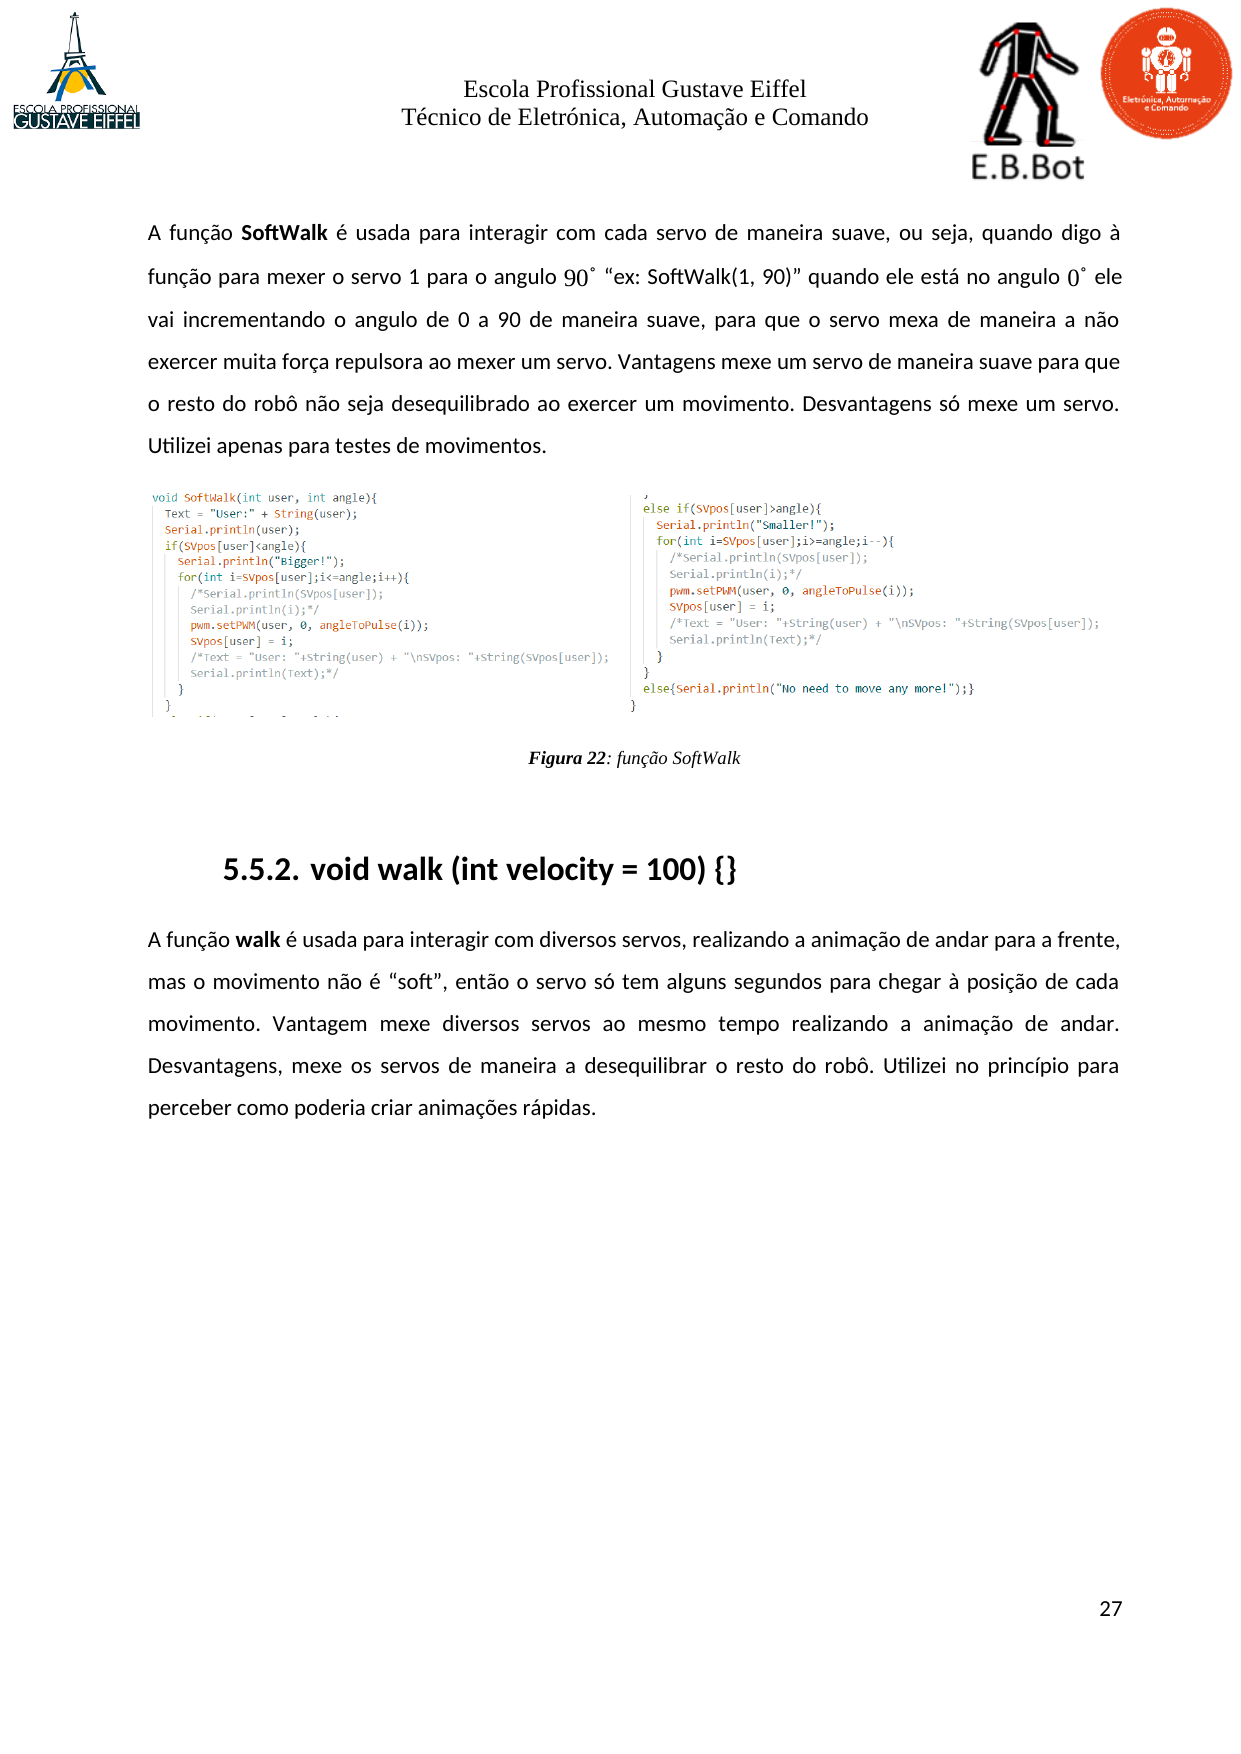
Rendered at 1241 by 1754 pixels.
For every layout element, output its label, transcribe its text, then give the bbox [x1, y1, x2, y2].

picture [1092, 0, 1240, 148]
picture [971, 16, 1085, 183]
text Figura 22: função SoftWalk [148, 747, 1122, 768]
text A função SoftWalk é usada para interagir com cada servo de maneira suave, ou seja, quando digo à função para mexer o servo 1 para o angulo “ex: SoftWalk(1, 90)” quando ele está no angulo ele vai incrementando o angulo de 0 a 90 de maneira suave, para que o servo mexa de maneira a não exercer muita força repulsora ao mexer um servo. Vantagens mexe um servo de maneira suave para que o resto do robô não seja desequilibrado ao exercer um movimento. Desvantagens só mexe um servo. Utilizei apenas para testes de movimentos. [148, 218, 1122, 459]
text A função walk é usada para interagir com diversos servos, realizando a animação de andar para a frente, mas o movimento não é “soft”, então o servo só tem alguns segundos para chegar à posição de cada movimento. Vantagem mexe diversos servos ao mesmo tempo realizando a animação de andar. Desvantagens, mexe os servos de maneira a desequilibrar o resto do robô. Utilizei no princípio para perceber como poderia criar animações rápidas. [148, 926, 1122, 1121]
subtitle void walk (int velocity = 100) {} [223, 848, 1122, 888]
picture [150, 490, 1120, 717]
picture [2, 0, 150, 142]
